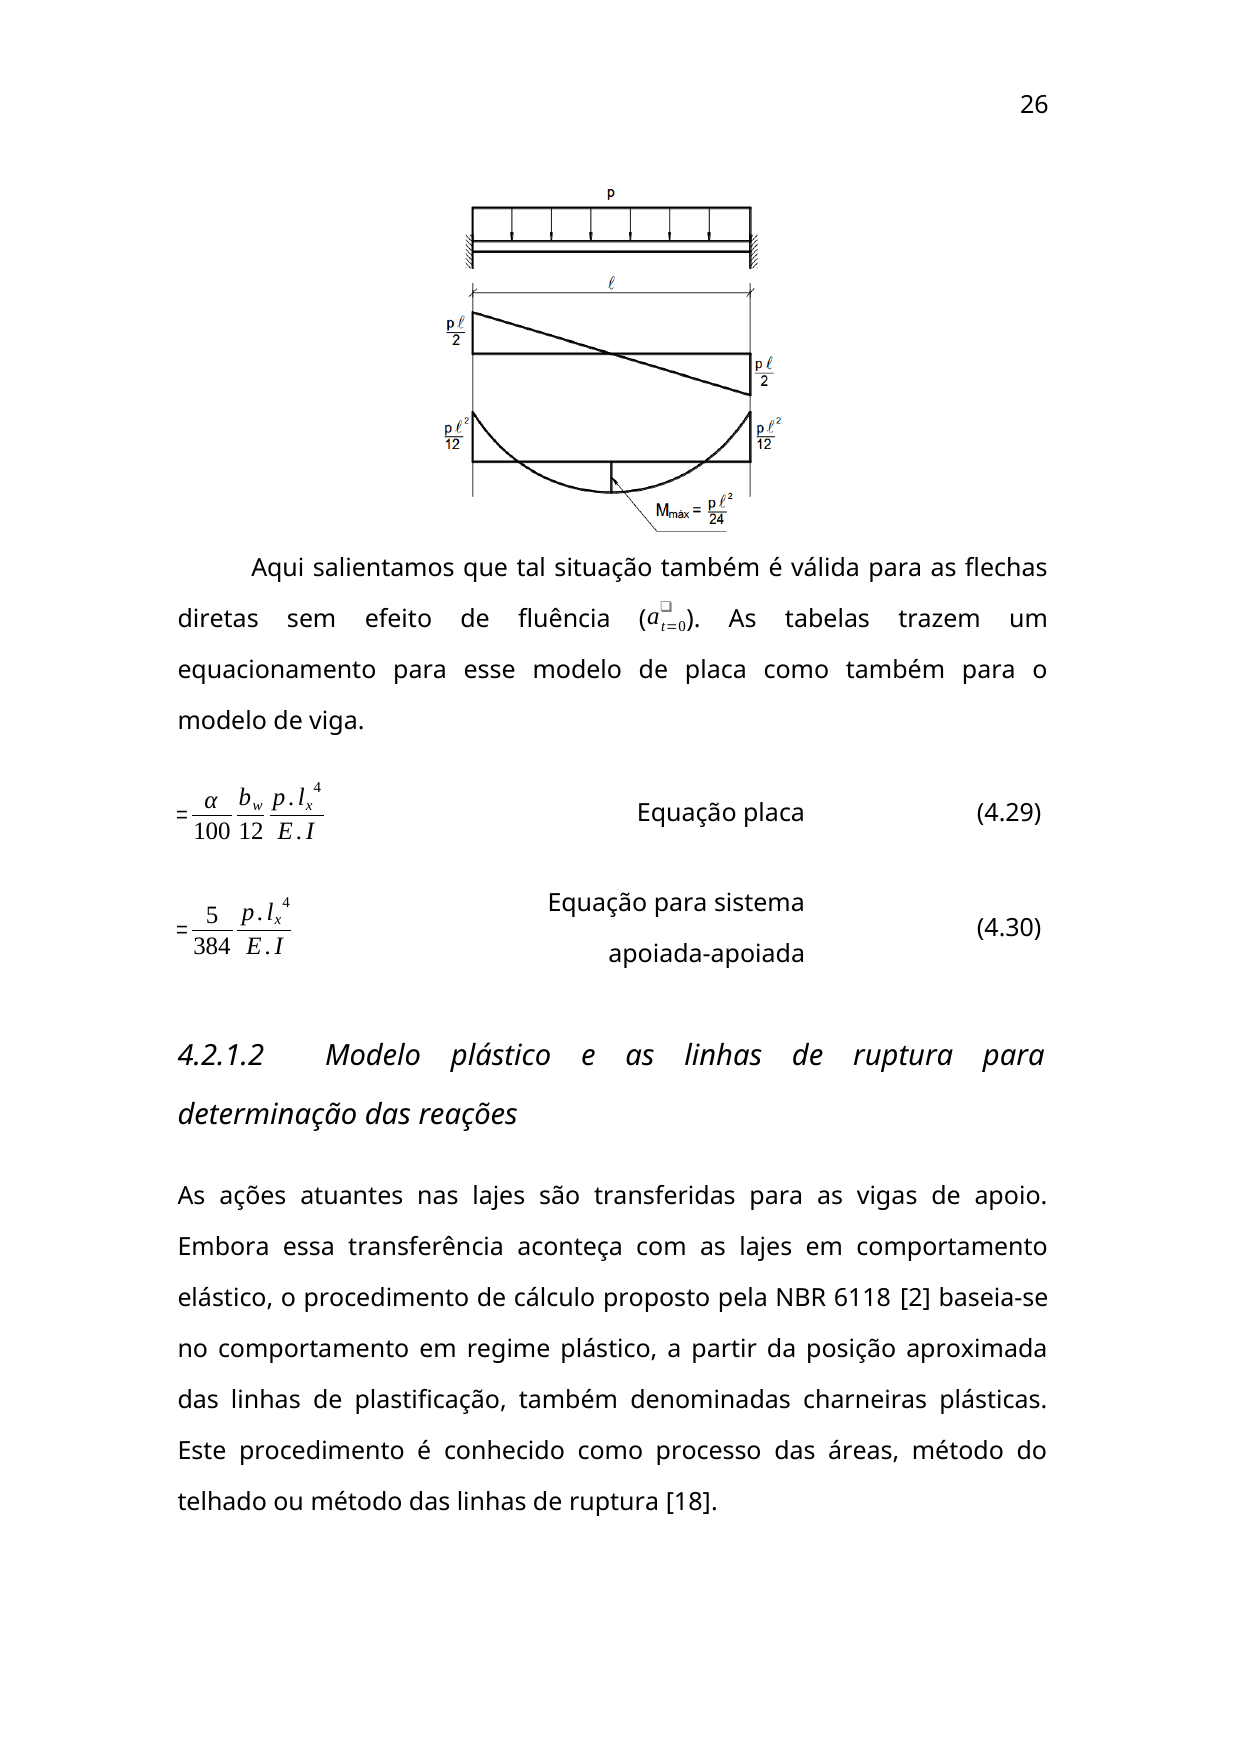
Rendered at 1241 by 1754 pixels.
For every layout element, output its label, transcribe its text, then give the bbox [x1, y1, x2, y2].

table_cell (4.30) [812, 872, 1048, 996]
table_cell [177, 872, 472, 996]
text As ações atuantes nas lajes são transferidas para as vigas de apoio. Embora essa transferência aconteça com as lajes em comportamento elástico, o procedimento de cálculo proposto pela NBR 6118 [2] baseia-se no comportamento em regime plástico, a partir da posição aproximada das linhas de plastificação, também denominadas charneiras plásticas. Este procedimento é conhecido como processo das áreas, método do telhado ou método das linhas de ruptura [18]. [177, 1178, 1048, 1518]
picture [432, 179, 794, 538]
table_header [177, 766, 472, 872]
subtitle Modelo plástico e as linhas de ruptura para determinação das reações [177, 1034, 1048, 1133]
table_header (4.29) [812, 766, 1048, 872]
text Aqui salientamos que tal situação também é válida para as flechas diretas sem efeito de fluência (). As tabelas trazem um equacionamento para esse modelo de placa como também para o modelo de viga. [177, 550, 1048, 737]
table_header Equação placa [473, 766, 812, 872]
table_cell Equação para sistema apoiada-apoiada [473, 872, 812, 996]
